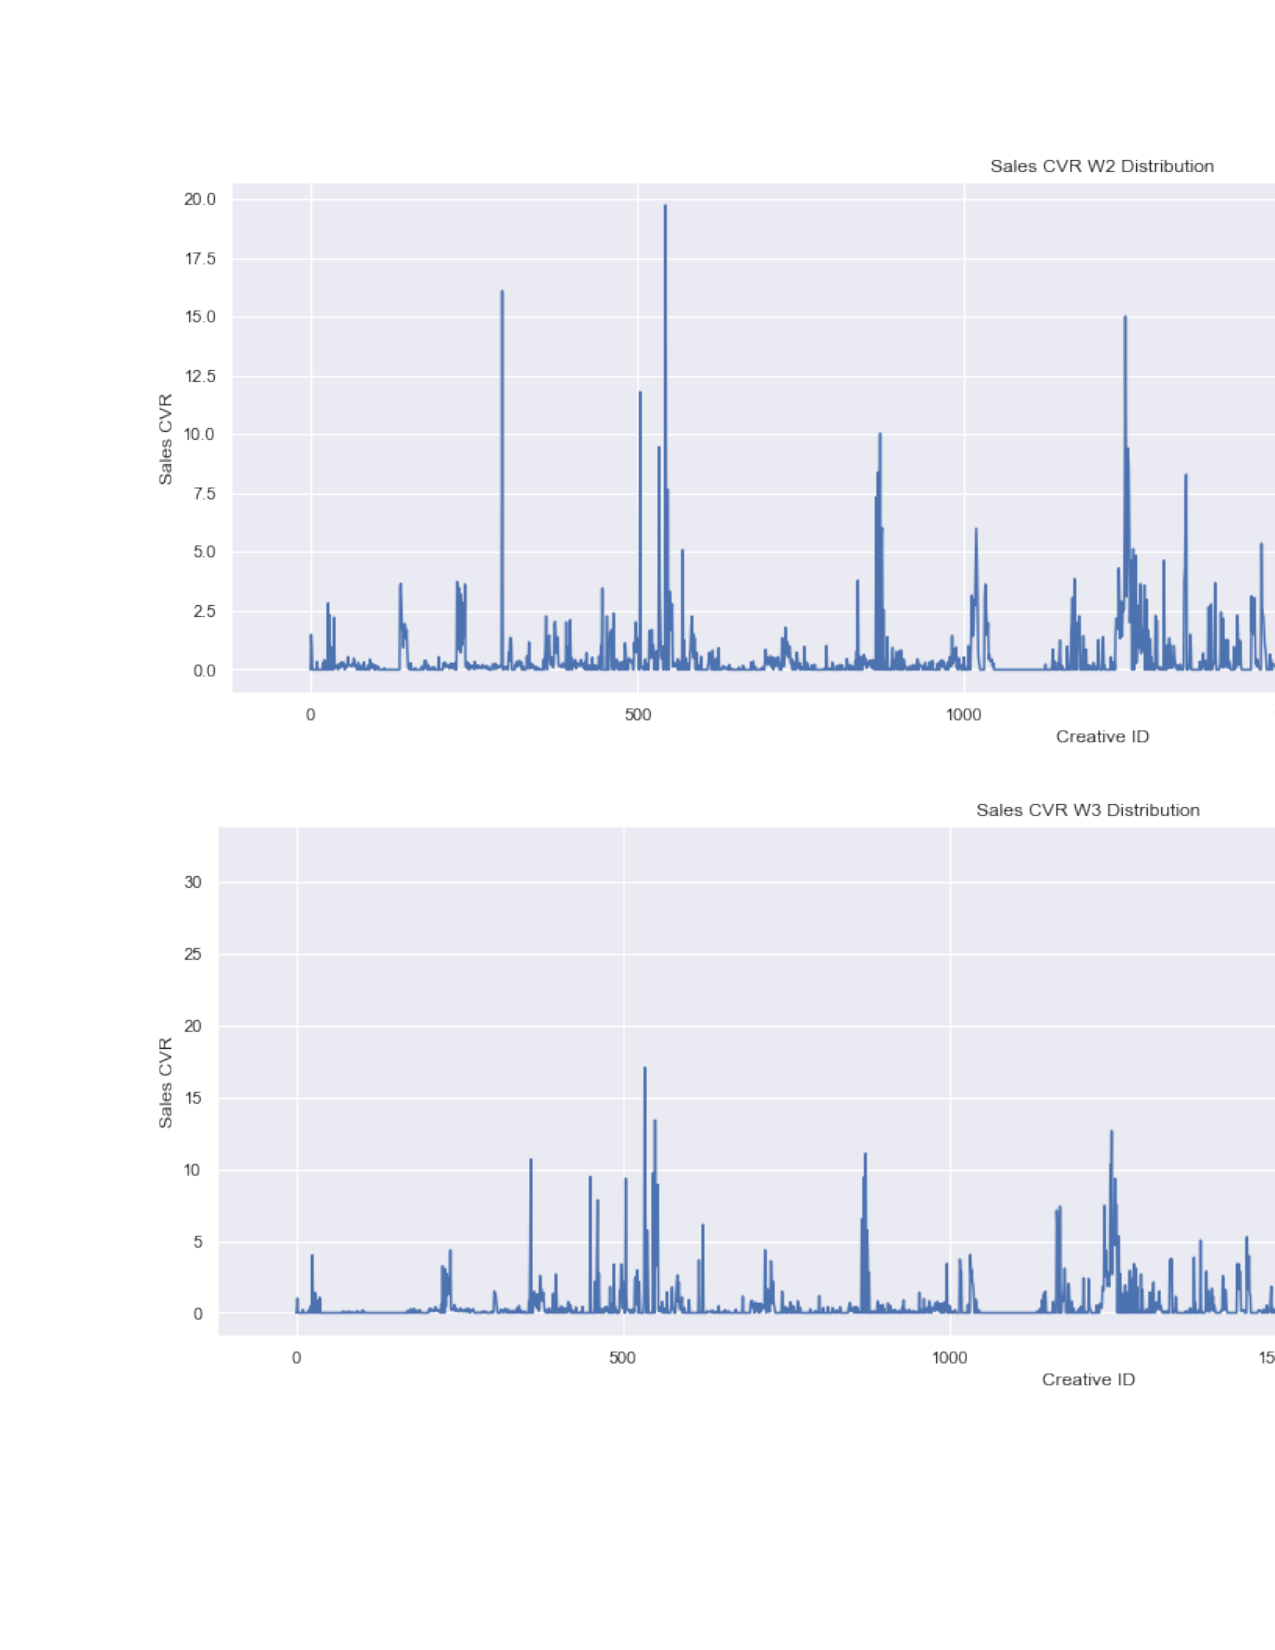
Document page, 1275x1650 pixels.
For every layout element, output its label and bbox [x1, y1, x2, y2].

picture [150, 150, 1275, 757]
picture [150, 793, 1275, 1400]
